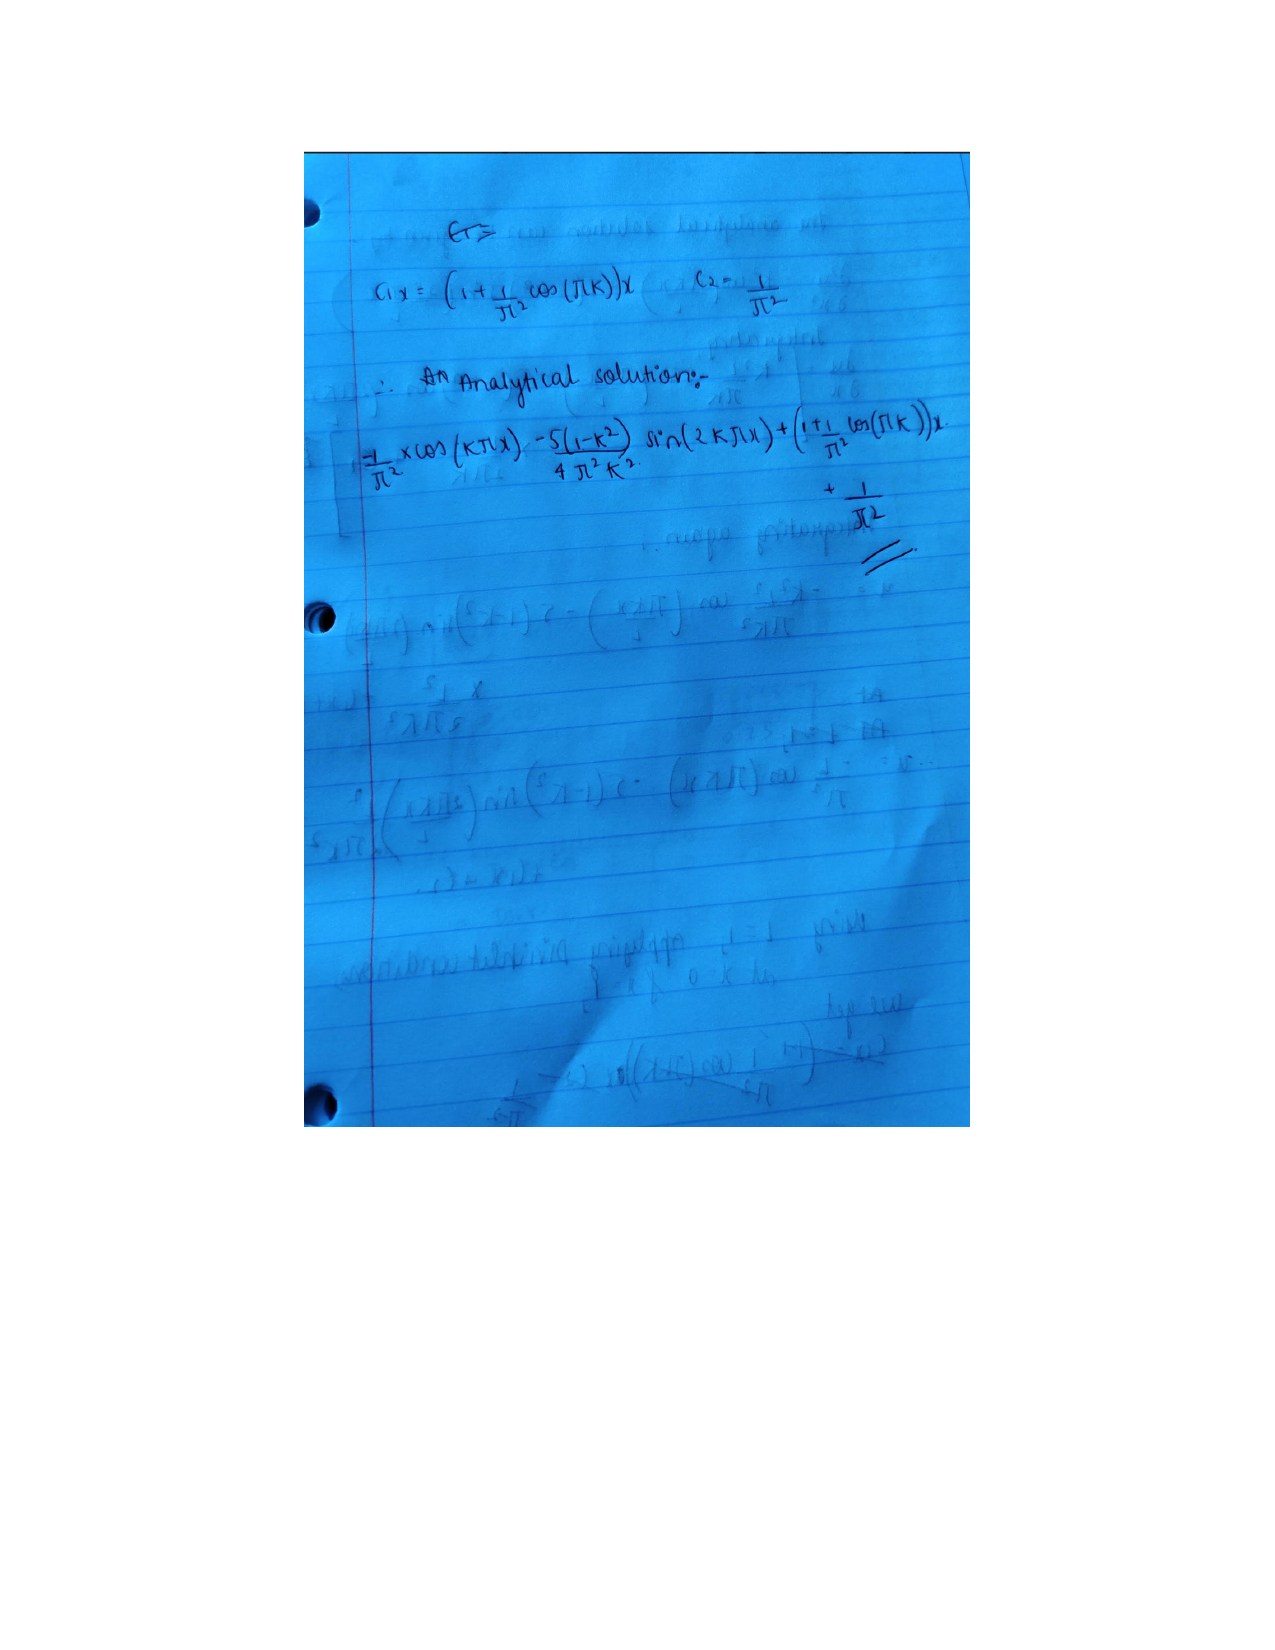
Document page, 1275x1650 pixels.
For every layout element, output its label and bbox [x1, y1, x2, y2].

picture [304, 153, 970, 1127]
